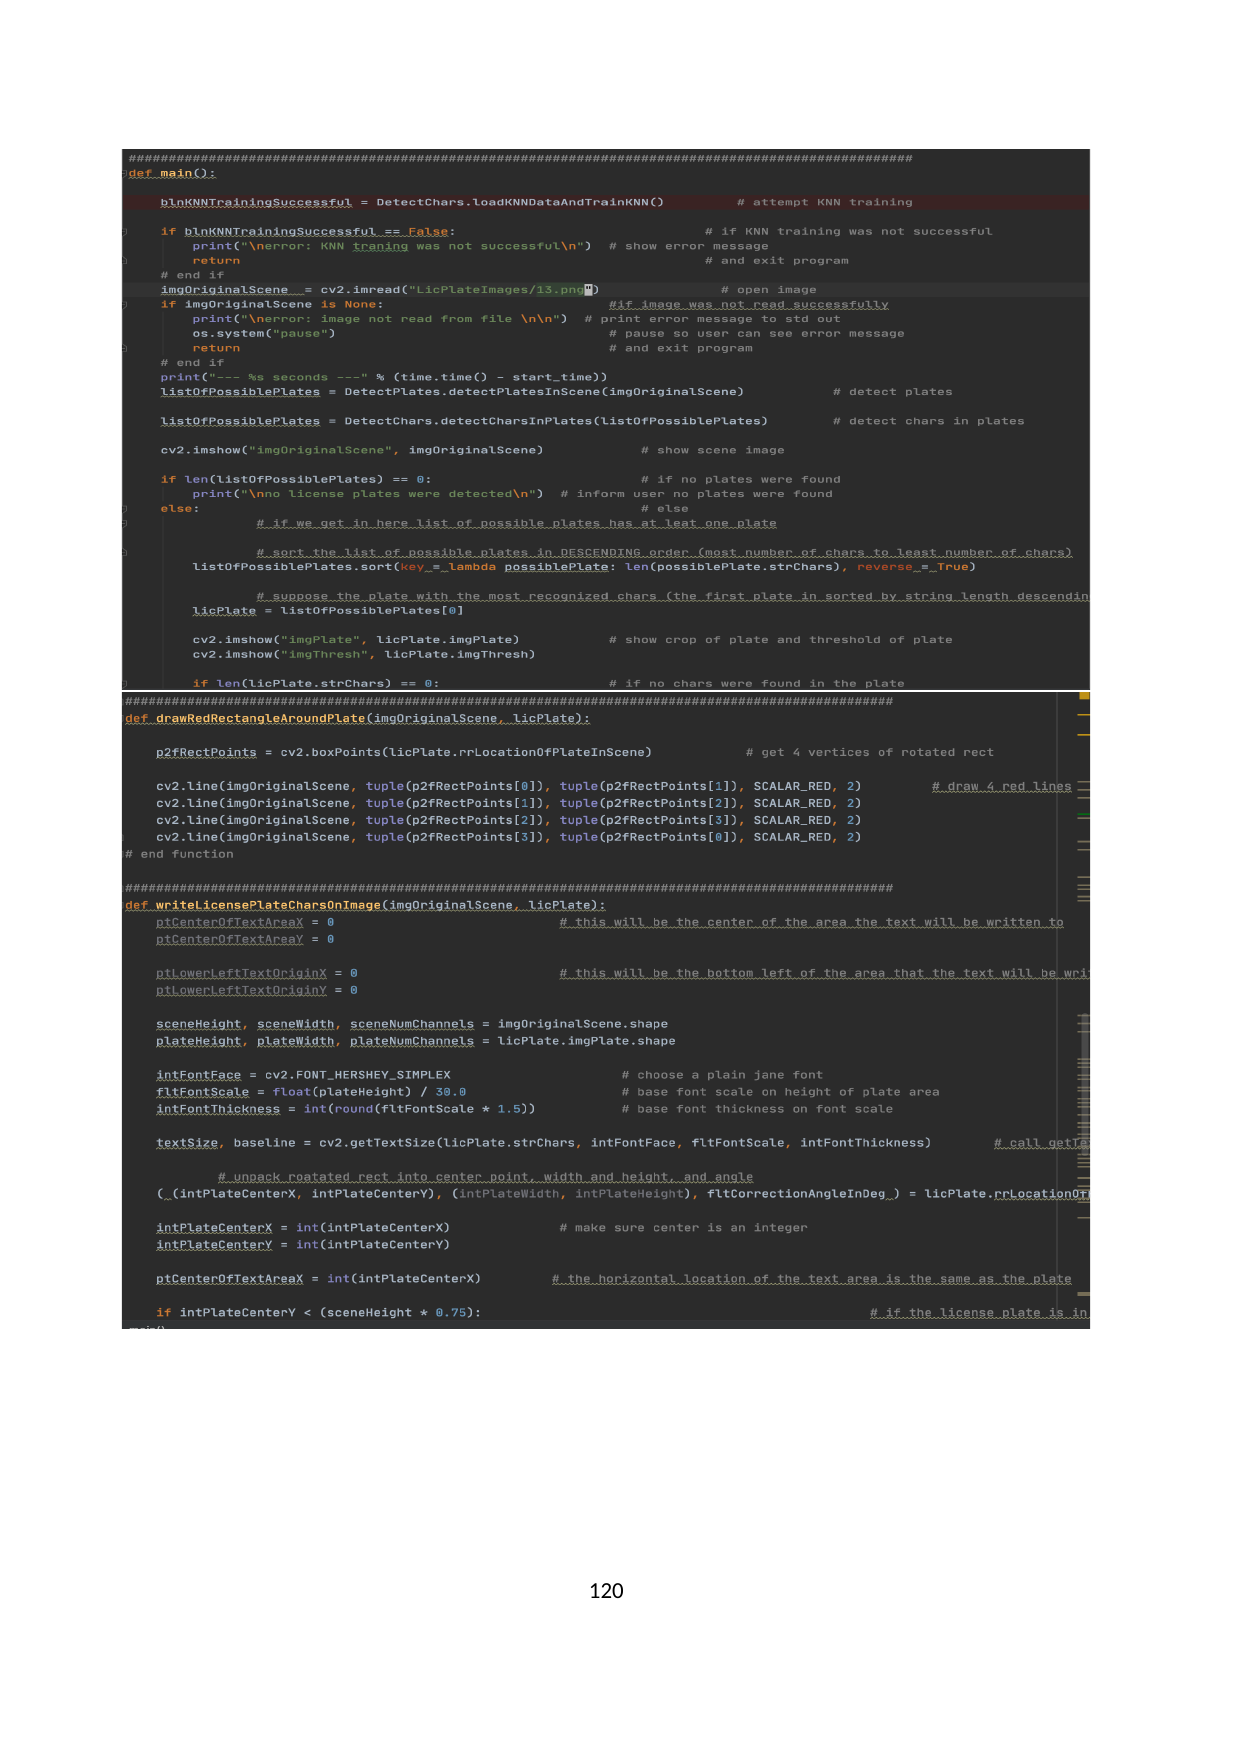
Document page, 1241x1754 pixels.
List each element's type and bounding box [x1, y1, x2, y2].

picture [121, 692, 1091, 1329]
picture [121, 149, 1091, 690]
